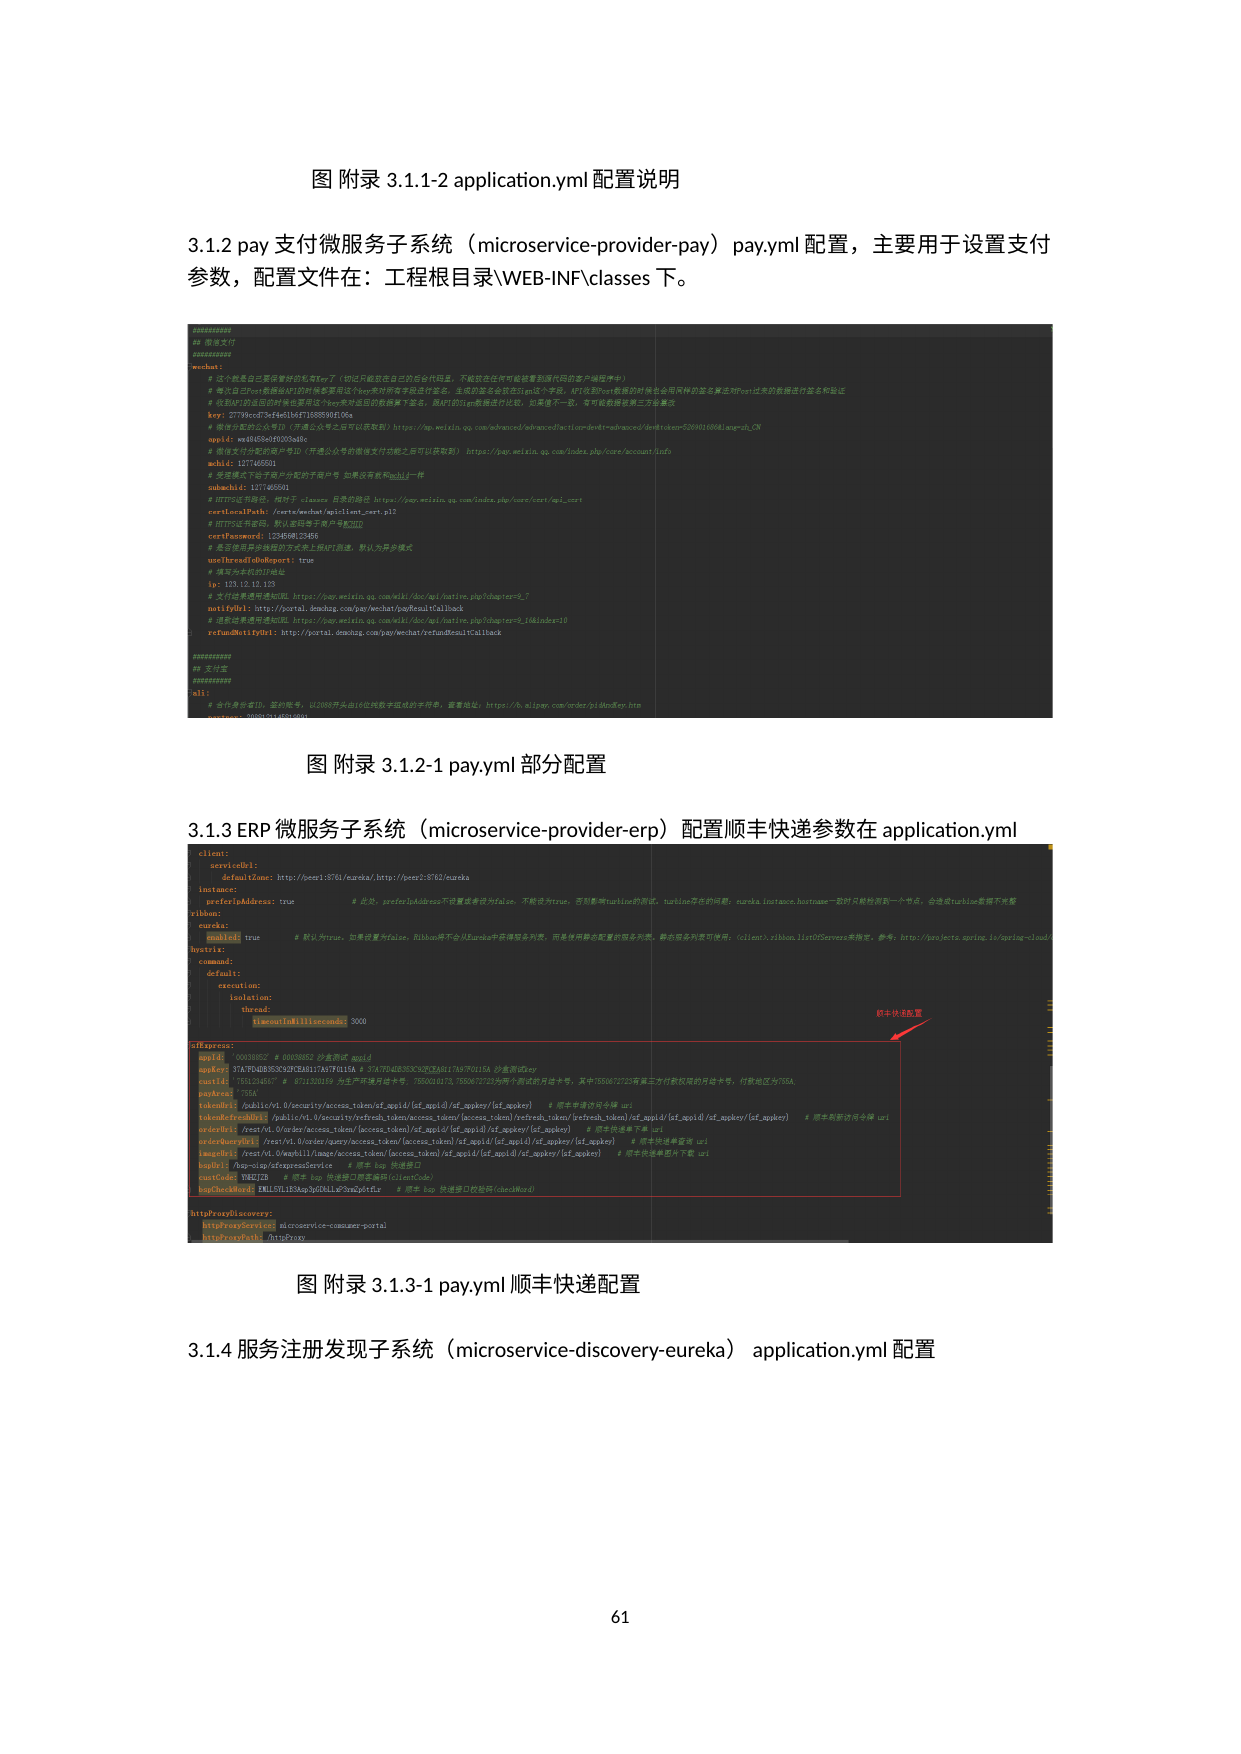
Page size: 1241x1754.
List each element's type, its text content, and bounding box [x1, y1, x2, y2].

text 图 附录3.1.3-1 pay.yml顺丰快递配置 [187, 1267, 1053, 1299]
picture [187, 844, 1053, 1243]
picture [187, 324, 1053, 718]
text 图 附录3.1.1-2 application.yml配置说明 [187, 162, 1053, 194]
text 3.1.4 服务注册发现子系统（microservice-discovery-eureka） application.yml 配置 [187, 1332, 1053, 1364]
text 3.1.2 pay支付微服务子系统（microservice-provider-pay）pay.yml配置，主要用于设置支付参数，配置文件在：工程根目录\WEB-INF\classes 下。 [187, 227, 1053, 292]
text 图 附录3.1.2-1 pay.yml部分配置 [187, 747, 1053, 779]
text 3.1.3 ERP微服务子系统（microservice-provider-erp）配置顺丰快递参数在application.yml [187, 812, 1053, 844]
